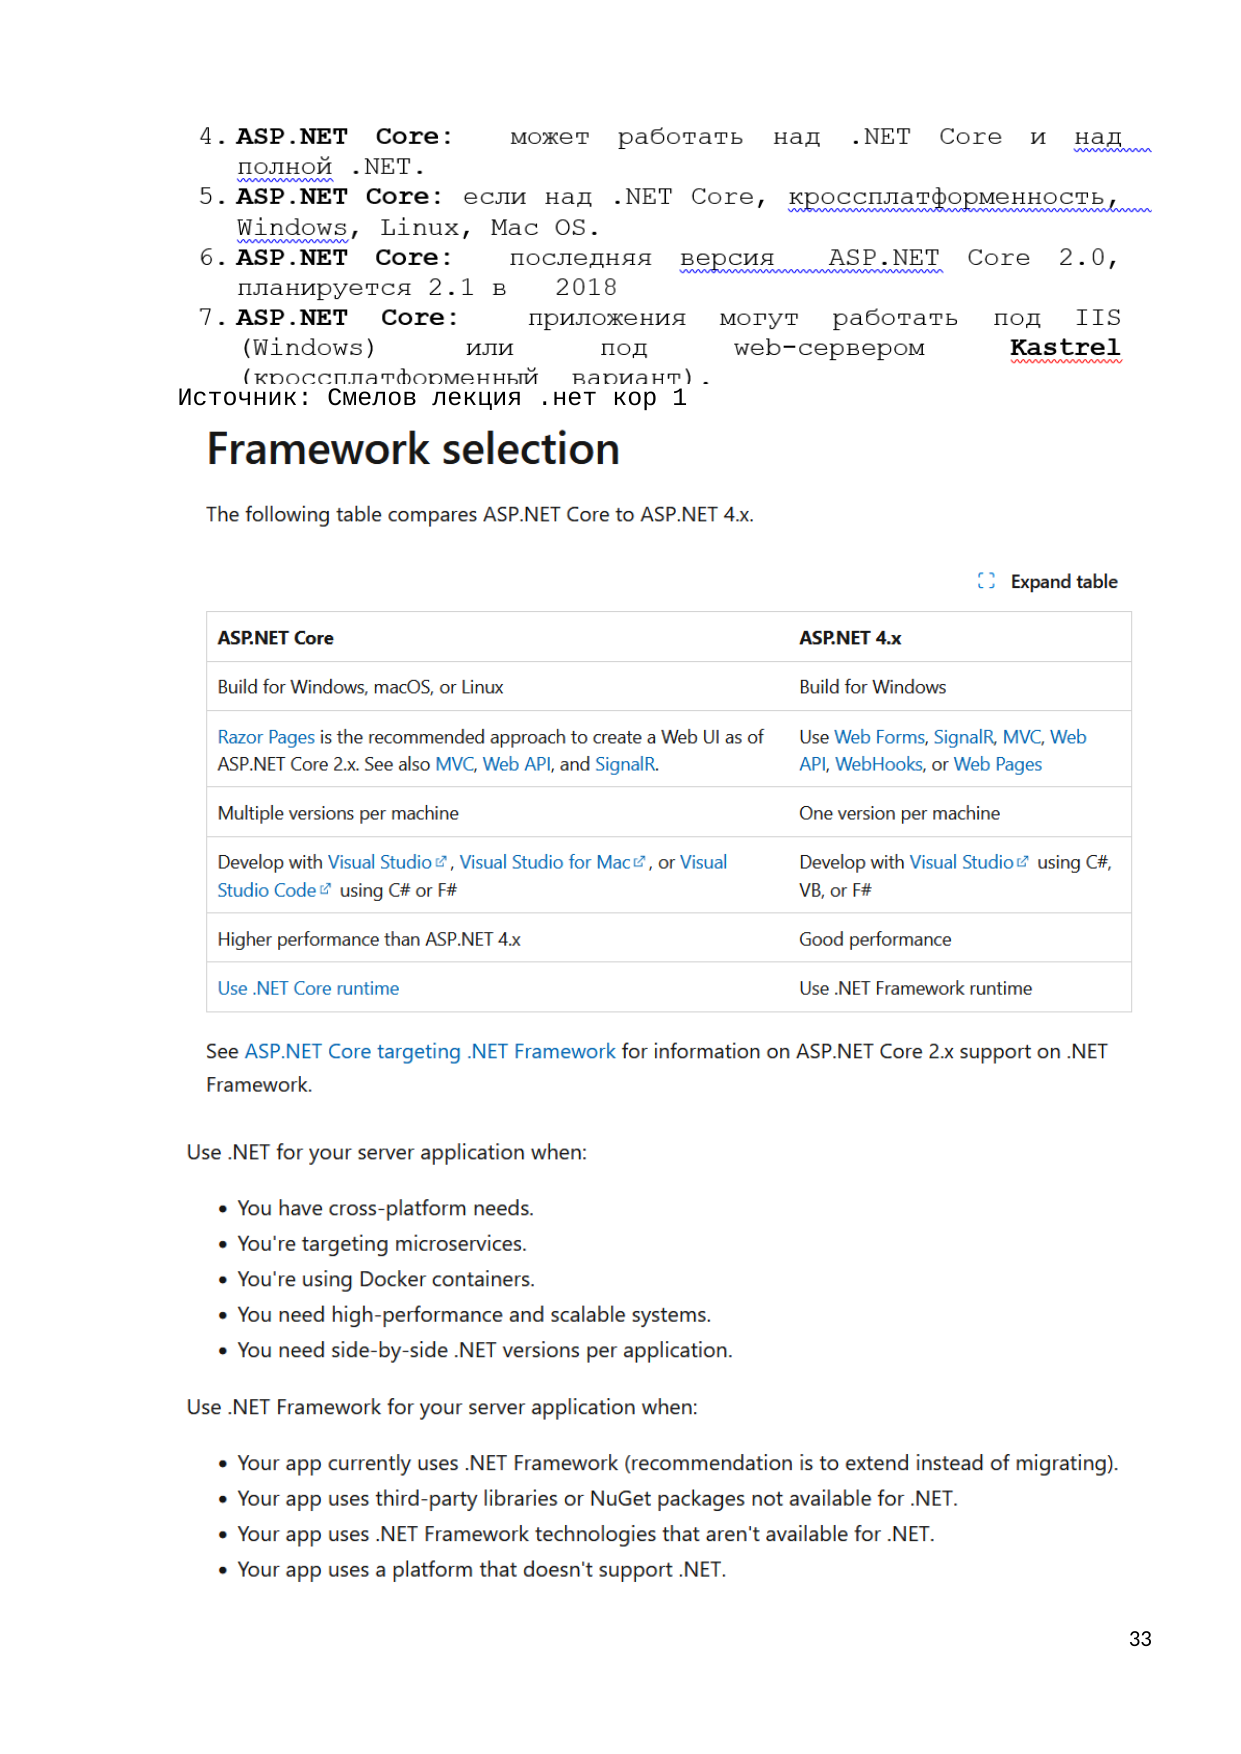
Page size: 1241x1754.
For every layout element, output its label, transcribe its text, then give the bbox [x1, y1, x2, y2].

list Источник: Смелов лекция .нет кор 1 [177, 385, 1152, 413]
picture [177, 414, 1152, 1124]
picture [177, 1125, 1152, 1596]
picture [177, 118, 1152, 384]
